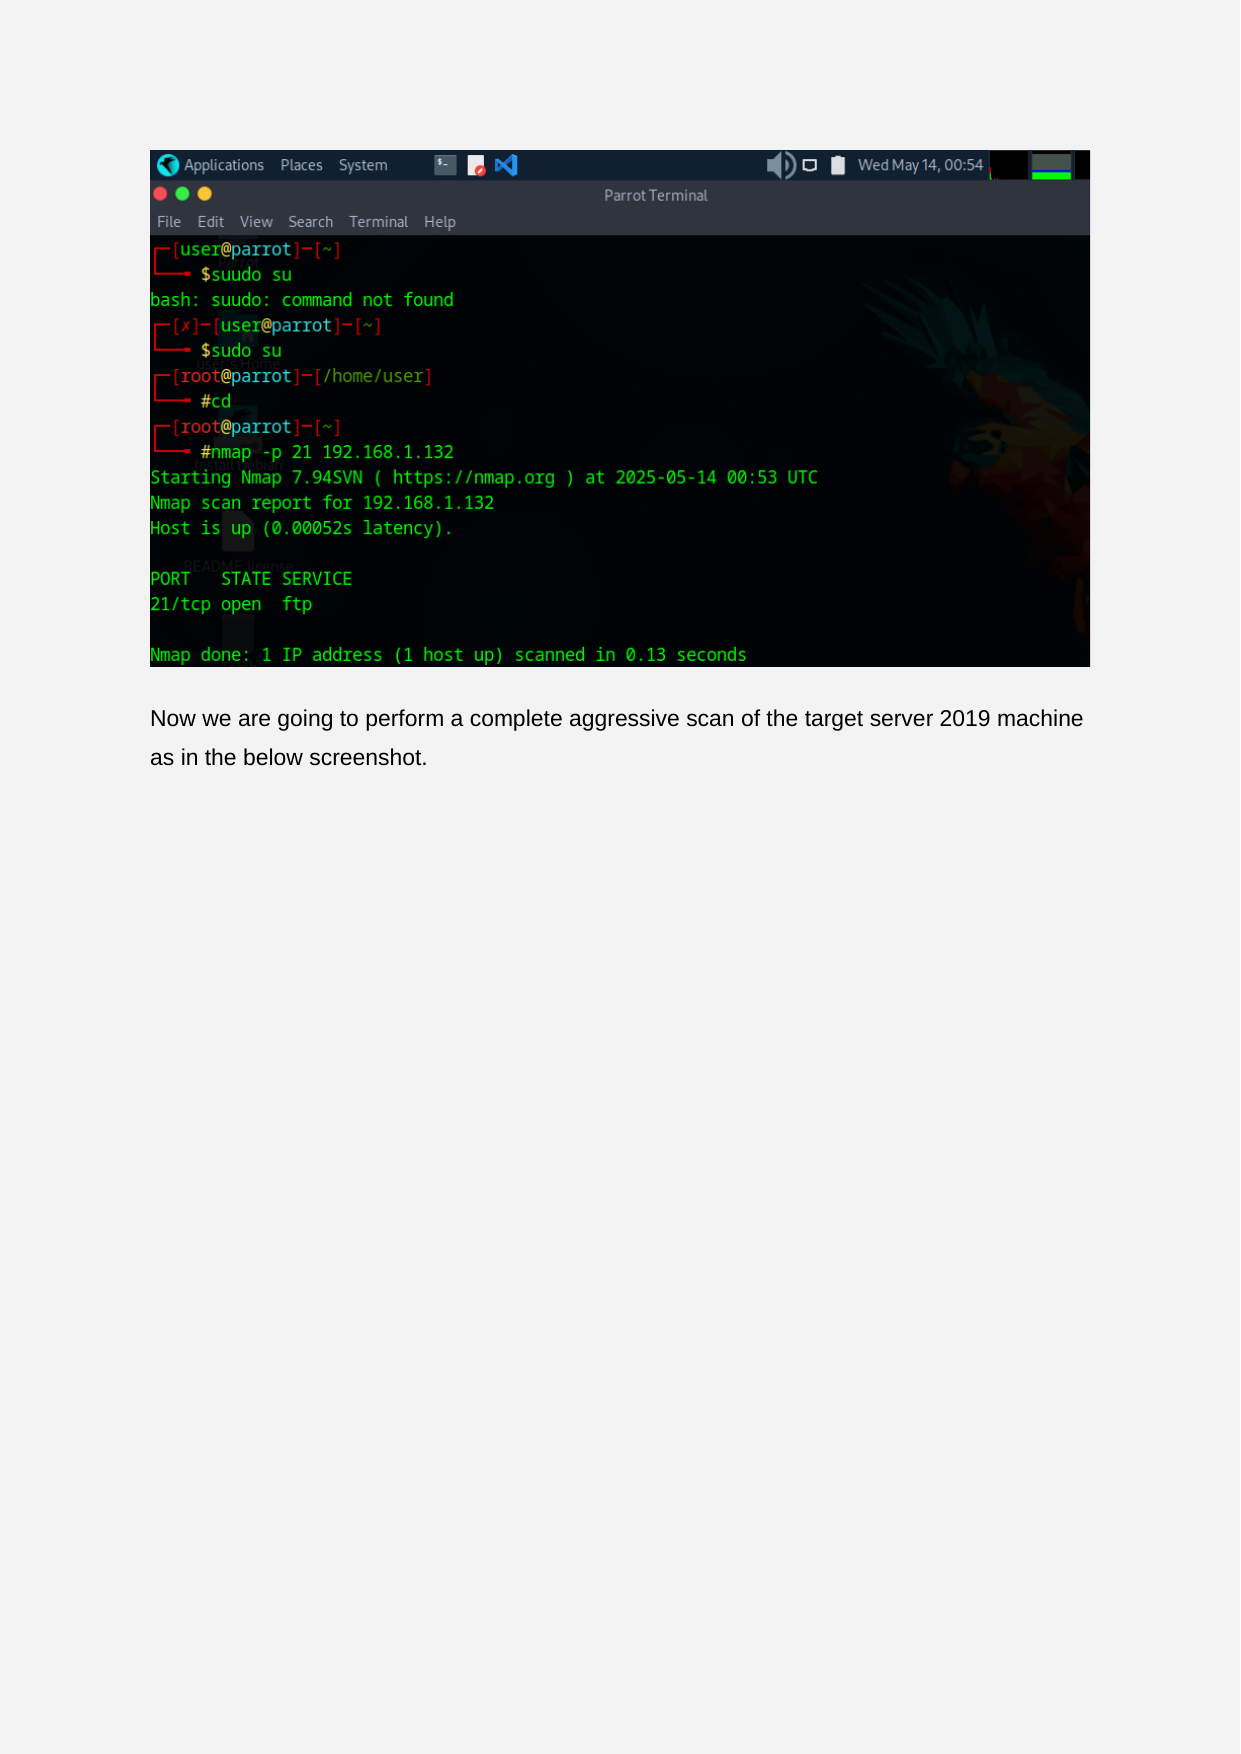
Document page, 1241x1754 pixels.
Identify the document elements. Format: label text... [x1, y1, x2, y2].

picture [150, 150, 1091, 667]
text Now we are going to perform a complete aggressive scan of the target server 2019 machine as in the below screenshot. [150, 705, 1090, 771]
